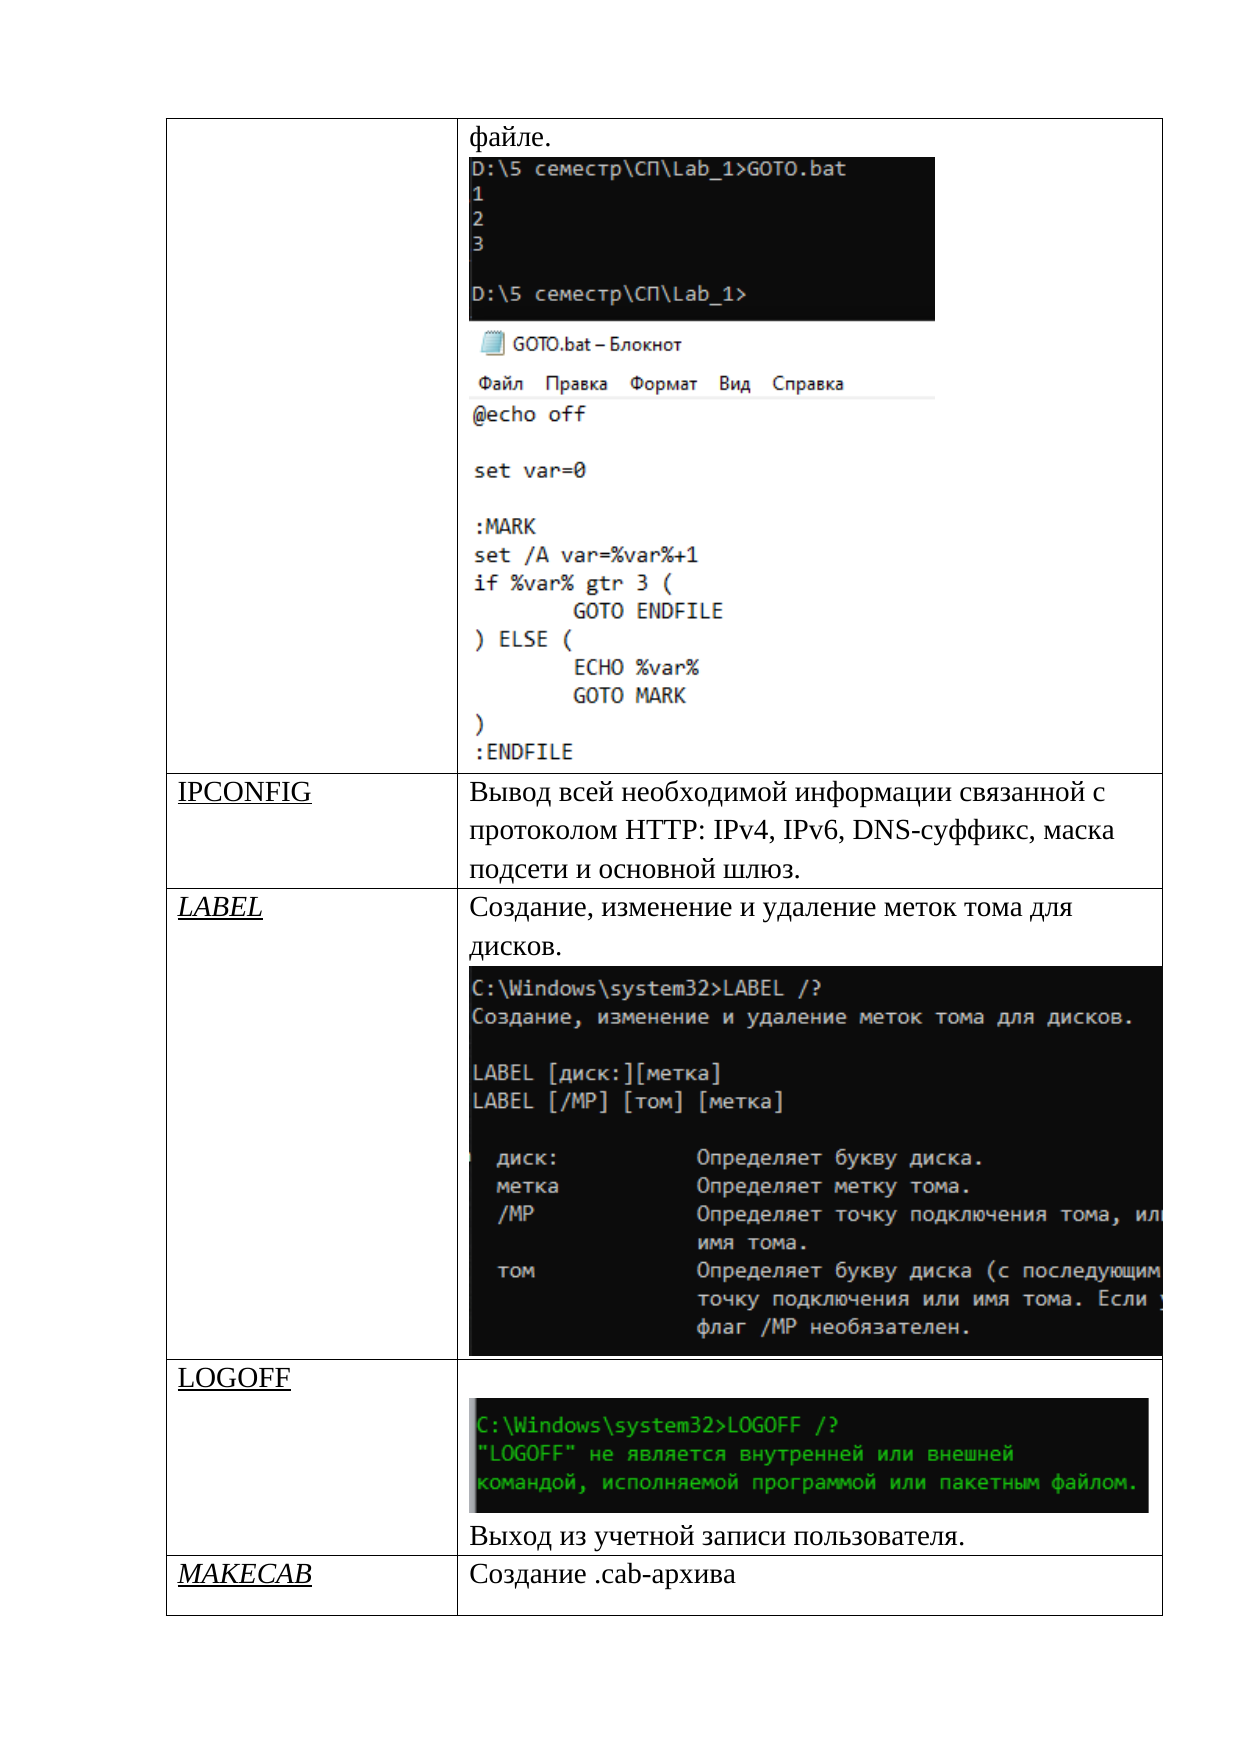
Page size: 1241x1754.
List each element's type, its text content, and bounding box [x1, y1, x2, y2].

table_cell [458, 119, 1162, 773]
table_cell IPCONFIG [167, 774, 457, 888]
table_cell LABEL [167, 889, 457, 1359]
table_cell Вывод всей необходимой информации связанной с протоколом HTTP: IPv4, IPv6, DNS-суффикс, маска подсети и основной шлюз. [458, 774, 1162, 888]
table_cell LOGOFF [167, 1360, 457, 1555]
picture [469, 1398, 1149, 1513]
table_cell Выход из учетной записи пользователя. [458, 1360, 1162, 1555]
picture [469, 966, 1163, 1356]
picture [469, 157, 935, 769]
table_cell Создание, изменение и удаление меток тома для дисков. [458, 889, 1162, 1359]
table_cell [458, 1556, 1162, 1614]
table_cell MAKECAB [167, 1556, 457, 1614]
table_cell IF [167, 119, 457, 773]
